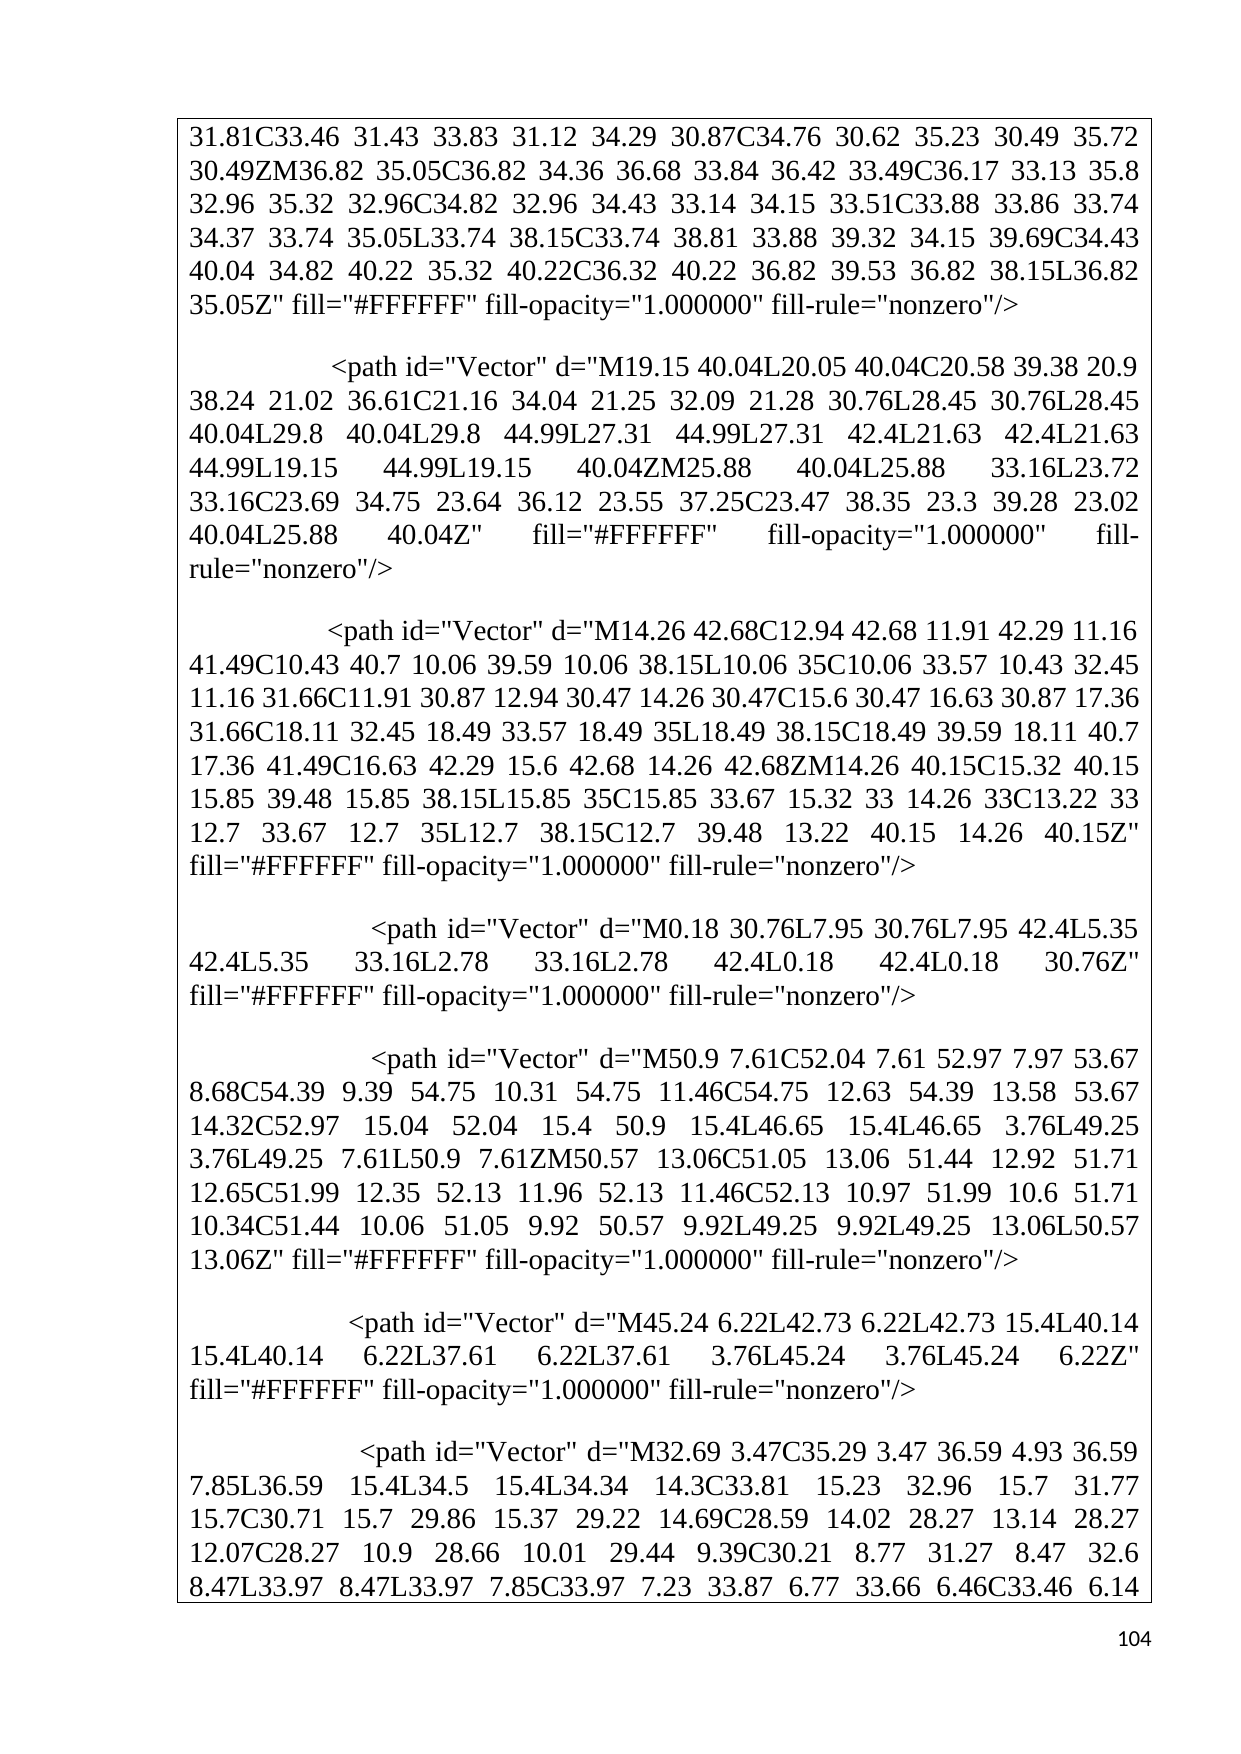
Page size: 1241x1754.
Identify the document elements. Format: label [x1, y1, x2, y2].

table_header [178, 119, 1151, 1602]
